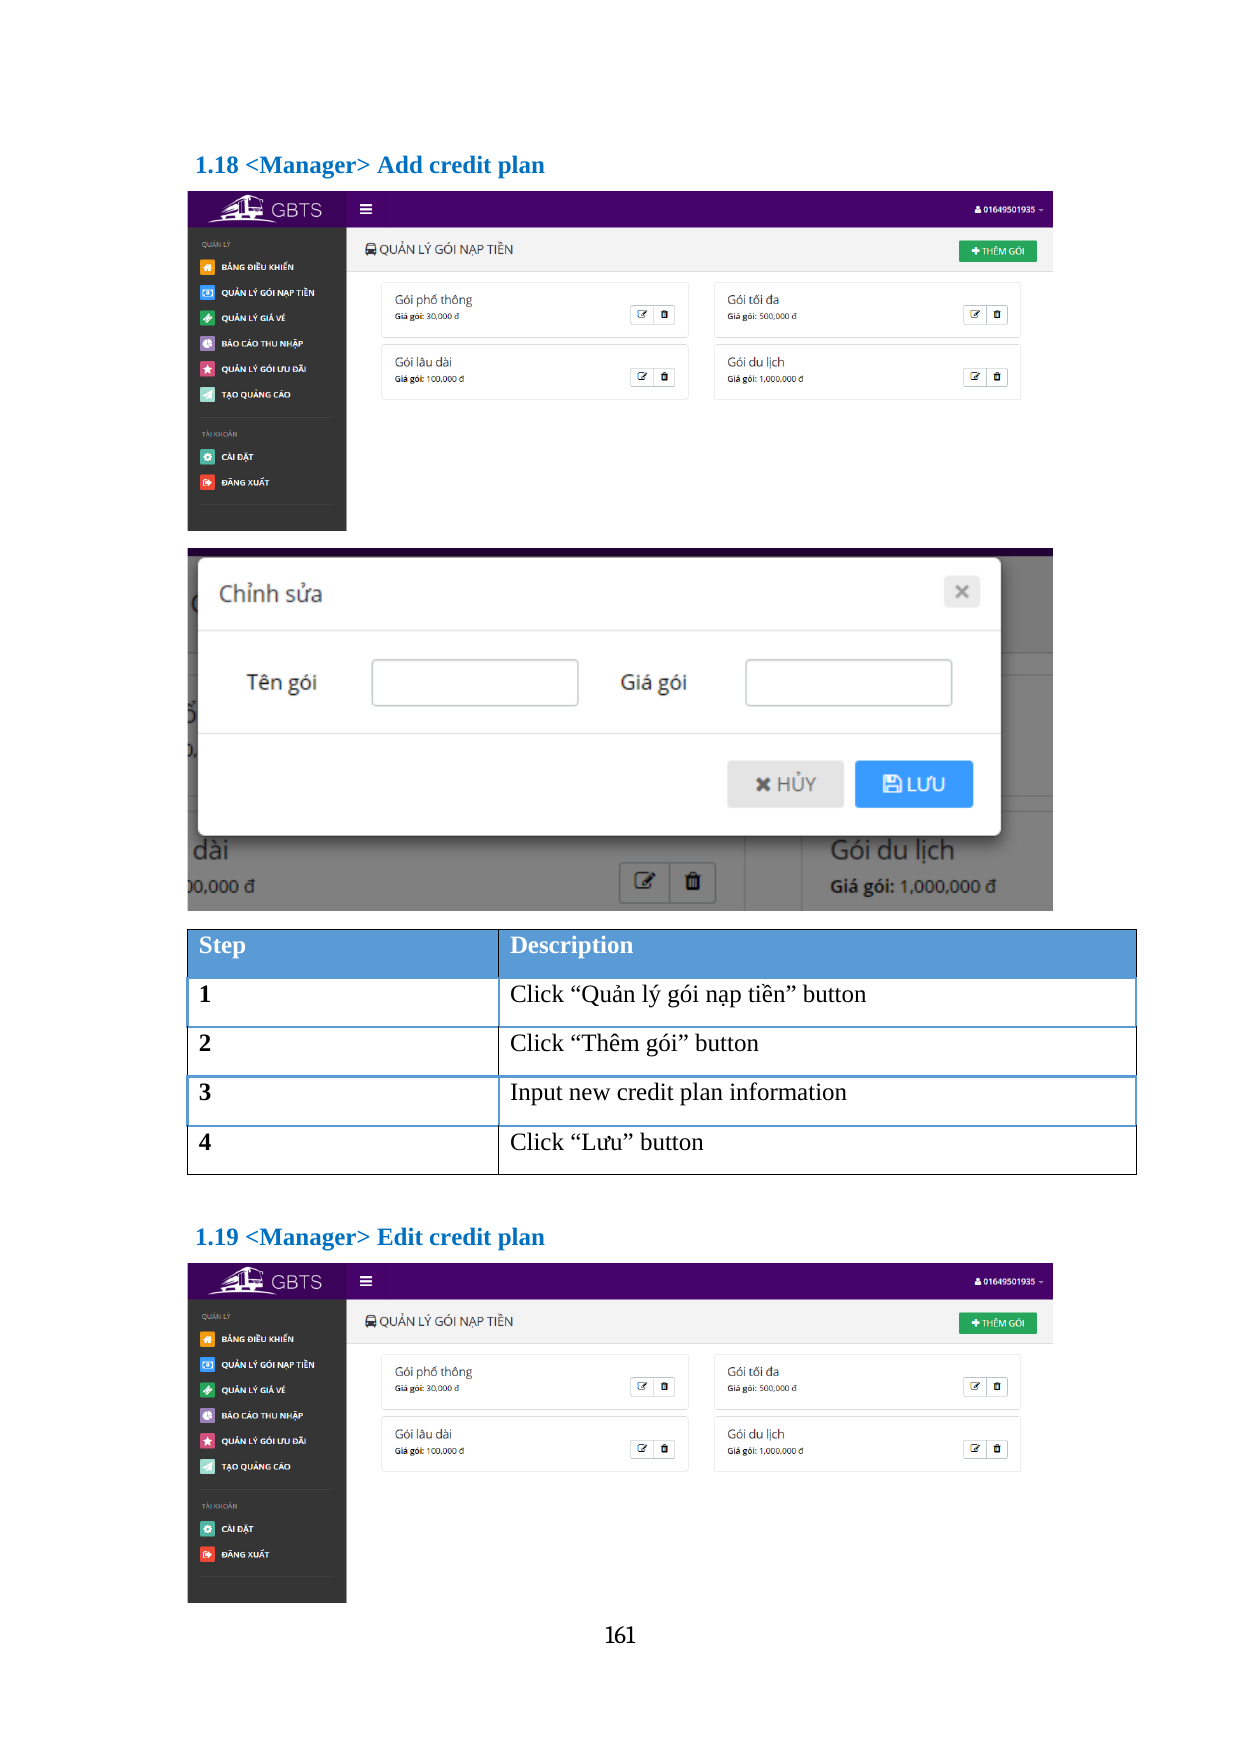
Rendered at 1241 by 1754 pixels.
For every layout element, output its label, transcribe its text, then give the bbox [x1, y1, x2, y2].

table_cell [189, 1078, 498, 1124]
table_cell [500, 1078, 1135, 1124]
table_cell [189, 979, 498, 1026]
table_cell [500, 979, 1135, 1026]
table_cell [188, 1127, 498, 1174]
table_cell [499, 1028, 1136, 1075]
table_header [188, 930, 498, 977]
picture [187, 548, 1053, 911]
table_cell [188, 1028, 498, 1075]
picture [187, 191, 1053, 531]
text 1.18 <Manager> Add credit plan [187, 150, 1053, 179]
text 1.19 <Manager> Edit credit plan [187, 1222, 1053, 1251]
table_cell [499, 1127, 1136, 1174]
picture [187, 1263, 1053, 1603]
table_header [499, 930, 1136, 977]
